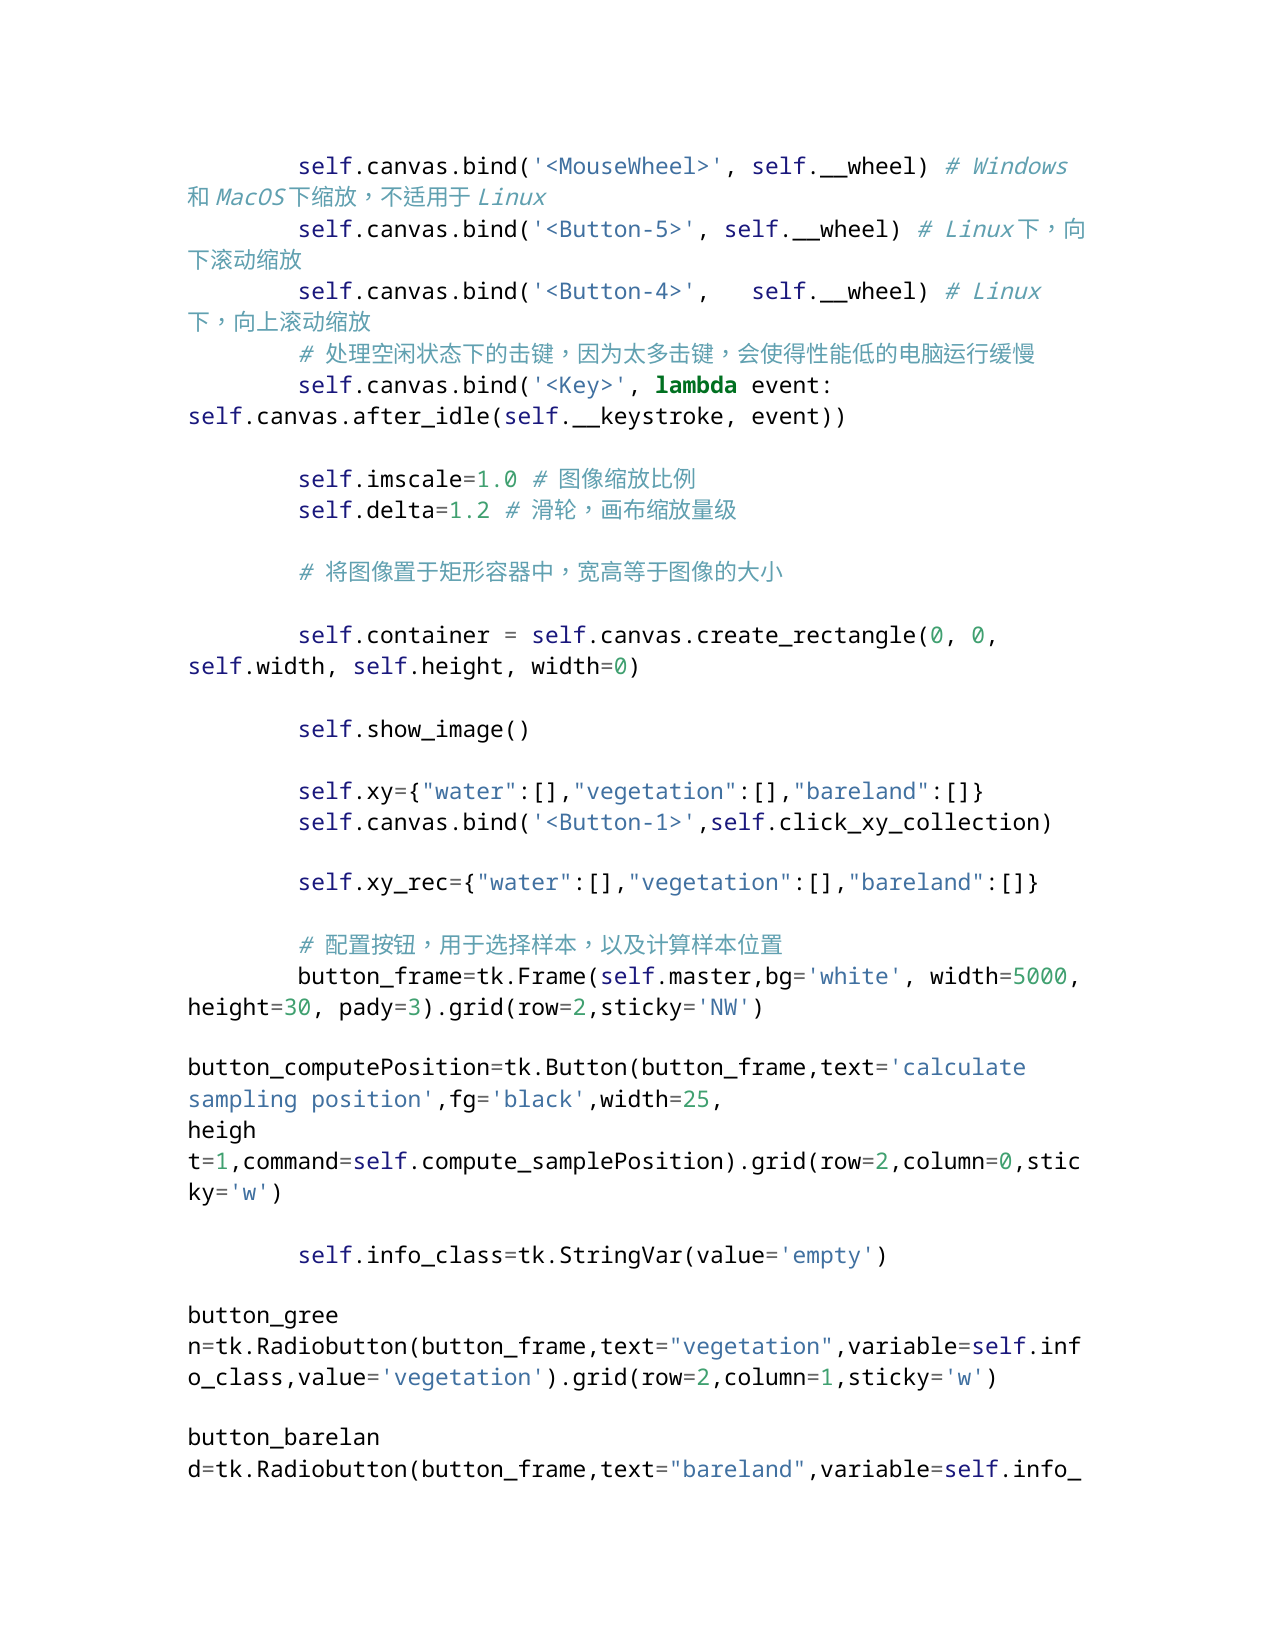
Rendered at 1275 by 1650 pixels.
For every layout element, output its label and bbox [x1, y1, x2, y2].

text [187, 150, 1087, 1484]
